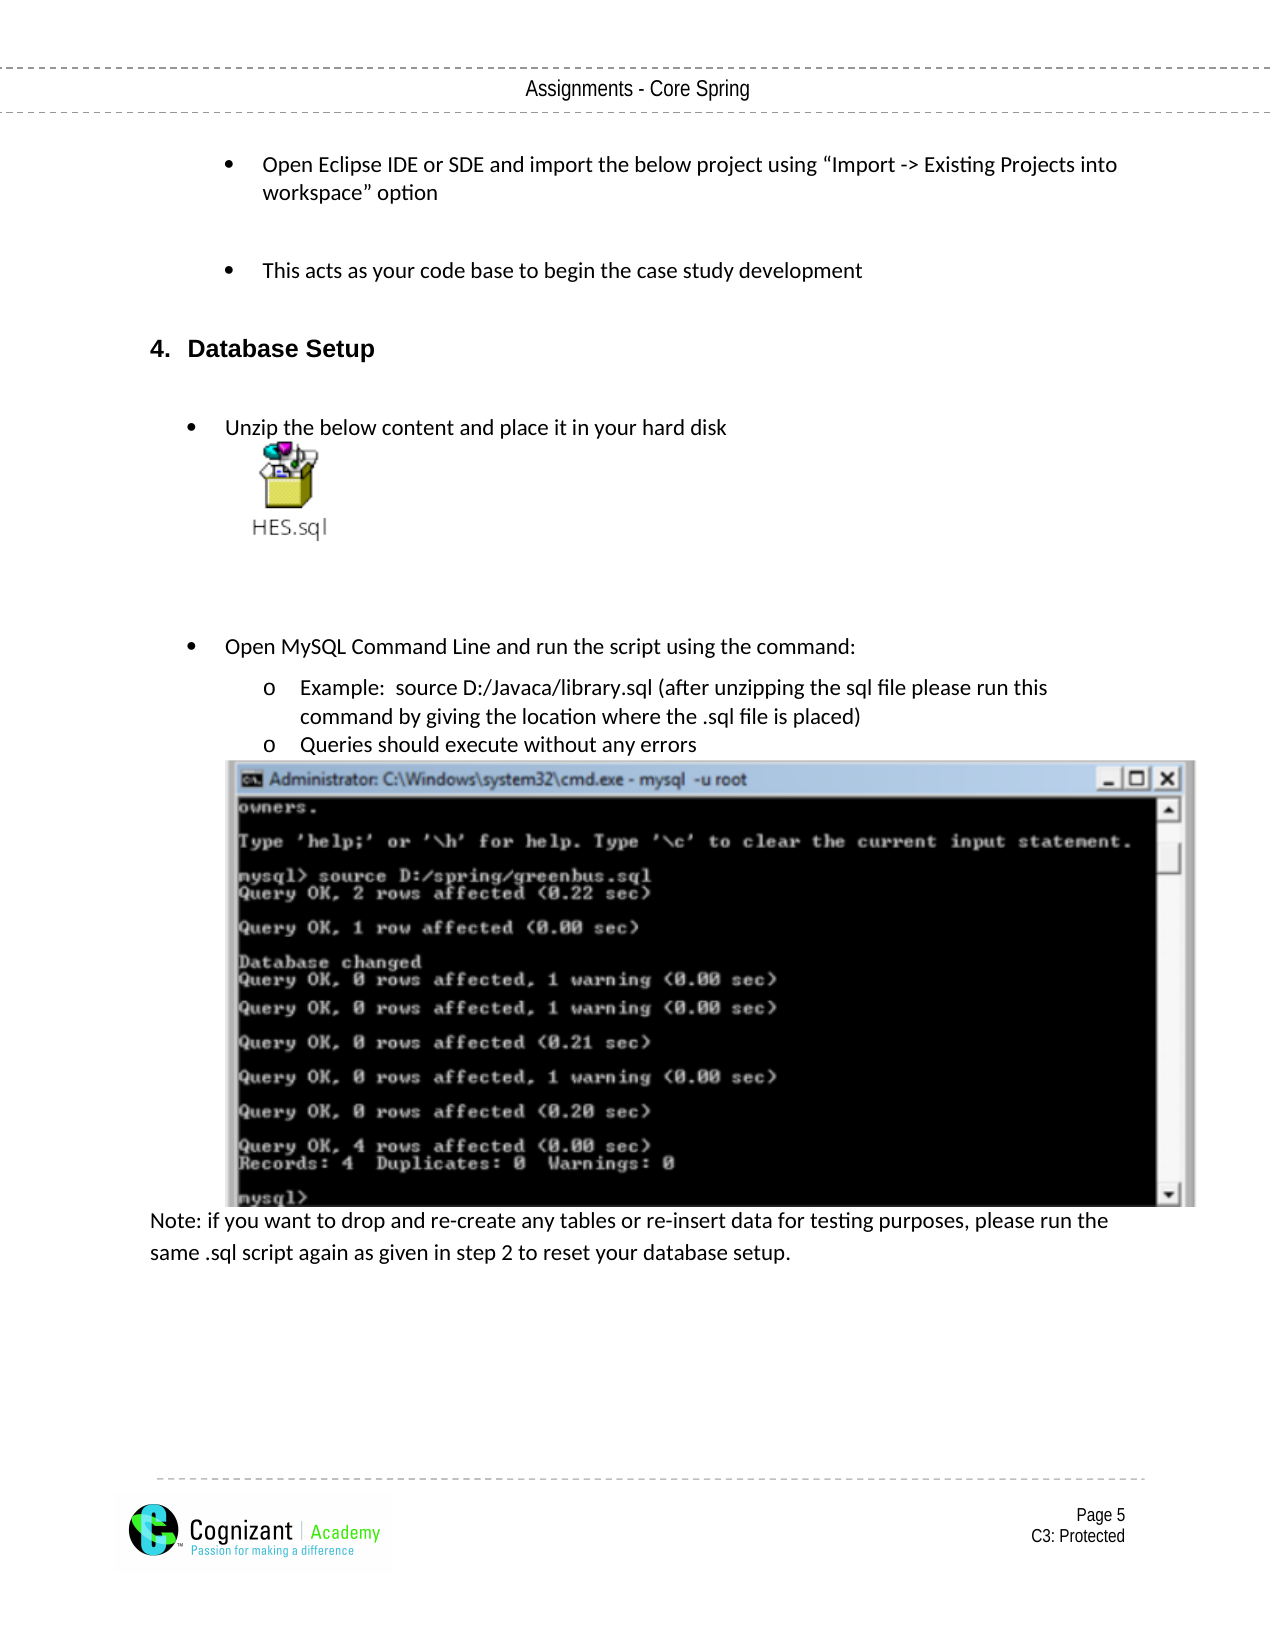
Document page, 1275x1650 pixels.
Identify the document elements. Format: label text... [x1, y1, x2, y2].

list Queries should execute without any errors [262, 730, 1125, 759]
list Unzip the below content and place it in your hard disk [187, 413, 1125, 441]
text Note: if you want to drop and re-create any tables or re-insert data for testing purposes, please run the same .sql script again as given in step 2 to reset your database setup. [150, 1206, 1125, 1267]
list Open MySQL Command Line and run the script using the command: [187, 632, 1125, 661]
list Example: source D:/Javaca/library.sql (after unzipping the sql file please run this command by giving the location where the .sql file is placed) [262, 673, 1125, 730]
text Database Setup [150, 334, 1125, 363]
list This acts as your code base to begin the case study development [225, 256, 1125, 284]
picture [225, 759, 1200, 1207]
list Open Eclipse IDE or SDE and import the below project using “Import -> Existing Projects into workspace” option [225, 150, 1125, 206]
picture [114, 1493, 393, 1572]
